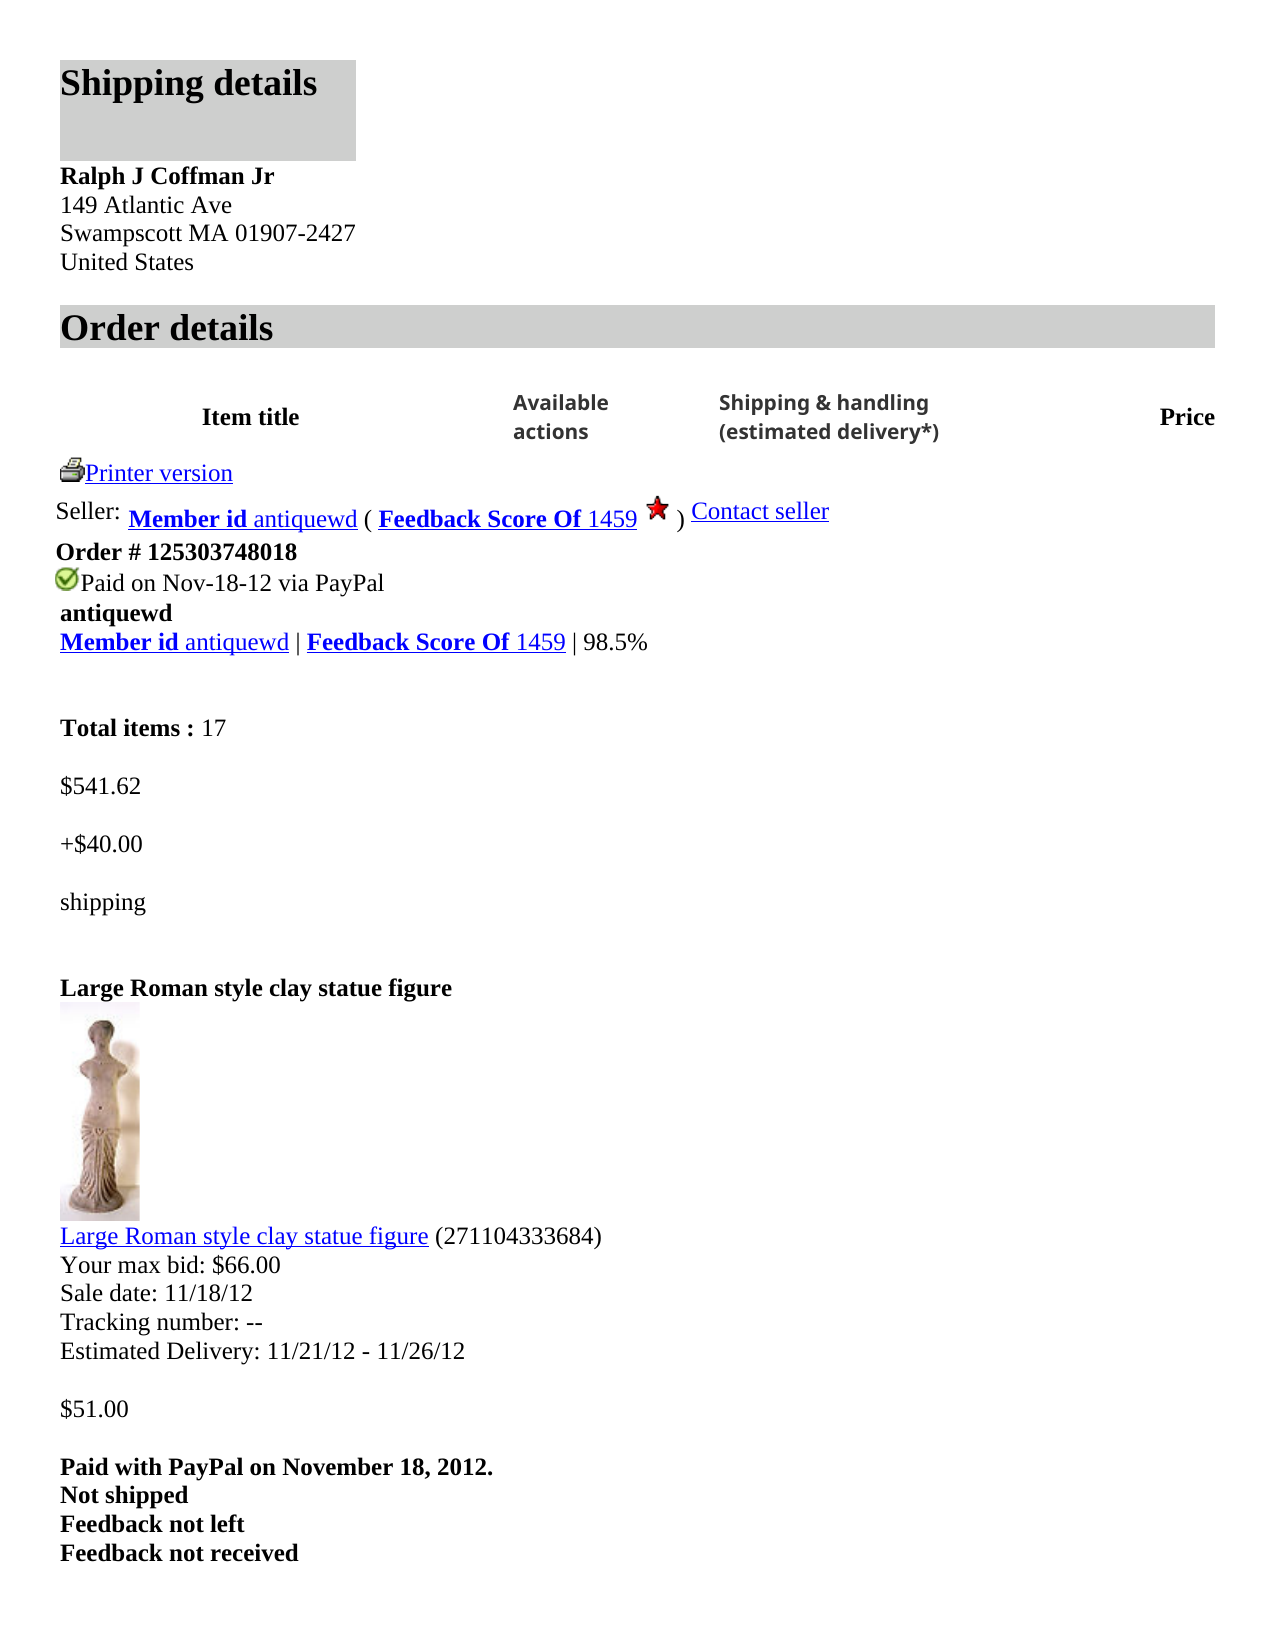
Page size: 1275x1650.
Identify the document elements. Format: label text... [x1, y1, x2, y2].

text Estimated Delivery: 11/21/12 - 11/26/12 [60, 1336, 1215, 1365]
text antiquewd [60, 598, 1215, 627]
subtitle Order details [60, 305, 1215, 348]
text $51.00 [60, 1394, 1215, 1423]
text Total items : 17 [60, 656, 1215, 742]
table_header Available actions [441, 378, 672, 456]
text Paid with PayPal on November 18, 2012. [60, 1452, 1215, 1481]
table_header Contact seller [690, 487, 836, 536]
text Feedback not received [60, 1538, 1215, 1567]
text Tracking number: -- [60, 1307, 1215, 1336]
table_header Shipping & handling (estimated delivery*) [672, 378, 1019, 456]
picture [637, 488, 677, 528]
text +$40.00 [60, 829, 1215, 858]
text Large Roman style clay statue figure (271104333684) [60, 1221, 1215, 1250]
table_header Member id antiquewd ( Feedback Score Of 1459) [127, 487, 689, 536]
table_cell Ralph J Coffman Jr 149 Atlantic Ave Swampscott MA 01907-2427 United States [60, 161, 356, 276]
text Large Roman style clay statue figure [60, 973, 1215, 1002]
text shipping [60, 887, 1215, 916]
text Sale date: 11/18/12 [60, 1278, 1215, 1307]
text Your max bid: $66.00 [60, 1250, 1215, 1278]
text Printer version [60, 456, 1215, 487]
picture [60, 456, 85, 482]
text Feedback not left [60, 1509, 1215, 1538]
picture [60, 1002, 140, 1221]
picture [55, 566, 81, 591]
text $541.62 [60, 771, 1215, 800]
text Member id antiquewd | Feedback Score Of 1459 | 98.5% [60, 627, 1215, 656]
table_header Item title [60, 378, 441, 456]
table_header Seller: [54, 487, 127, 536]
table_header Price [1019, 378, 1215, 456]
table_header Order # 125303748018 Paid on Nov-18-12 via PayPal [54, 536, 1209, 598]
table_header Shipping details [60, 60, 356, 161]
text Not shipped [60, 1481, 1215, 1509]
